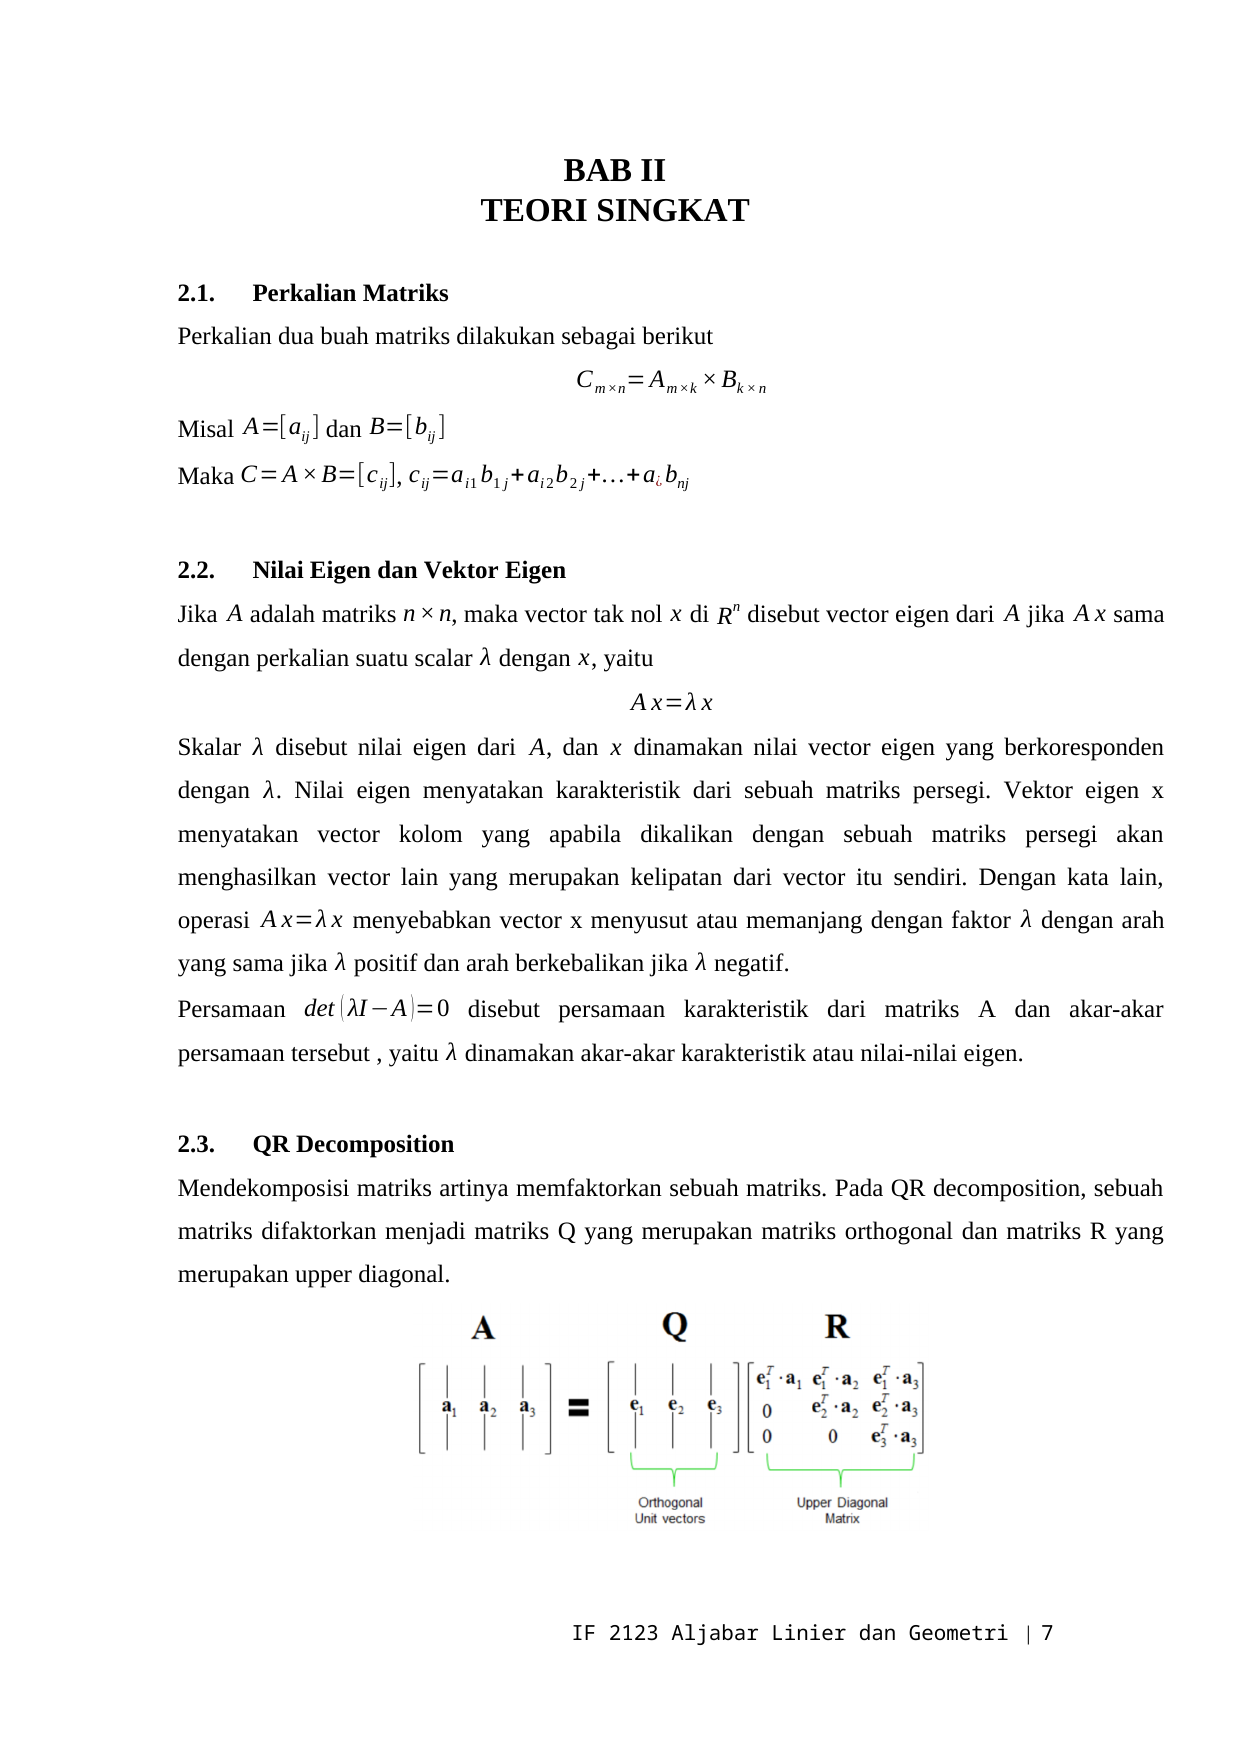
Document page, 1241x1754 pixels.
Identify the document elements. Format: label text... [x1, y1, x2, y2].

text Mendekomposisi matriks artinya memfaktorkan sebuah matriks. Pada QR decomposition, sebuah matriks difaktorkan menjadi matriks Q yang merupakan matriks orthogonal dan matriks R yang merupakan upper diagonal. [177, 1173, 1164, 1288]
subtitle Perkalian Matriks [177, 278, 1164, 307]
subtitle Nilai Eigen dan Vektor Eigen [177, 555, 1164, 583]
text Misal dan [177, 413, 1164, 444]
text Skalar disebut nilai eigen dari , dan dinamakan nilai vector eigen yang berkoresponden dengan . Nilai eigen menyatakan karakteristik dari sebuah matriks persegi. Vektor eigen x menyatakan vector kolom yang apabila dikalikan dengan sebuah matriks persegi akan menghasilkan vector lain yang merupakan kelipatan dari vector itu sendiri. Dengan kata lain, operasi menyebabkan vector x menyusut atau memanjang dengan faktor dengan arah yang sama jika positif dan arah berkebalikan jika negatif. [177, 732, 1164, 977]
subtitle QR Decomposition [177, 1129, 1164, 1158]
picture [413, 1303, 929, 1531]
subtitle BAB II TEORI SINGKAT [177, 151, 1052, 228]
text Jika adalah matriks , maka vector tak nol di disebut vector eigen dari jika sama dengan perkalian suatu scalar dengan , yaitu [177, 598, 1164, 672]
text Maka , [177, 460, 1164, 492]
text Persamaan disebut persamaan karakteristik dari matriks A dan akar-akar persamaan tersebut , yaitu dinamakan akar-akar karakteristik atau nilai-nilai eigen. [177, 993, 1164, 1066]
text Perkalian dua buah matriks dilakukan sebagai berikut [177, 321, 1164, 350]
